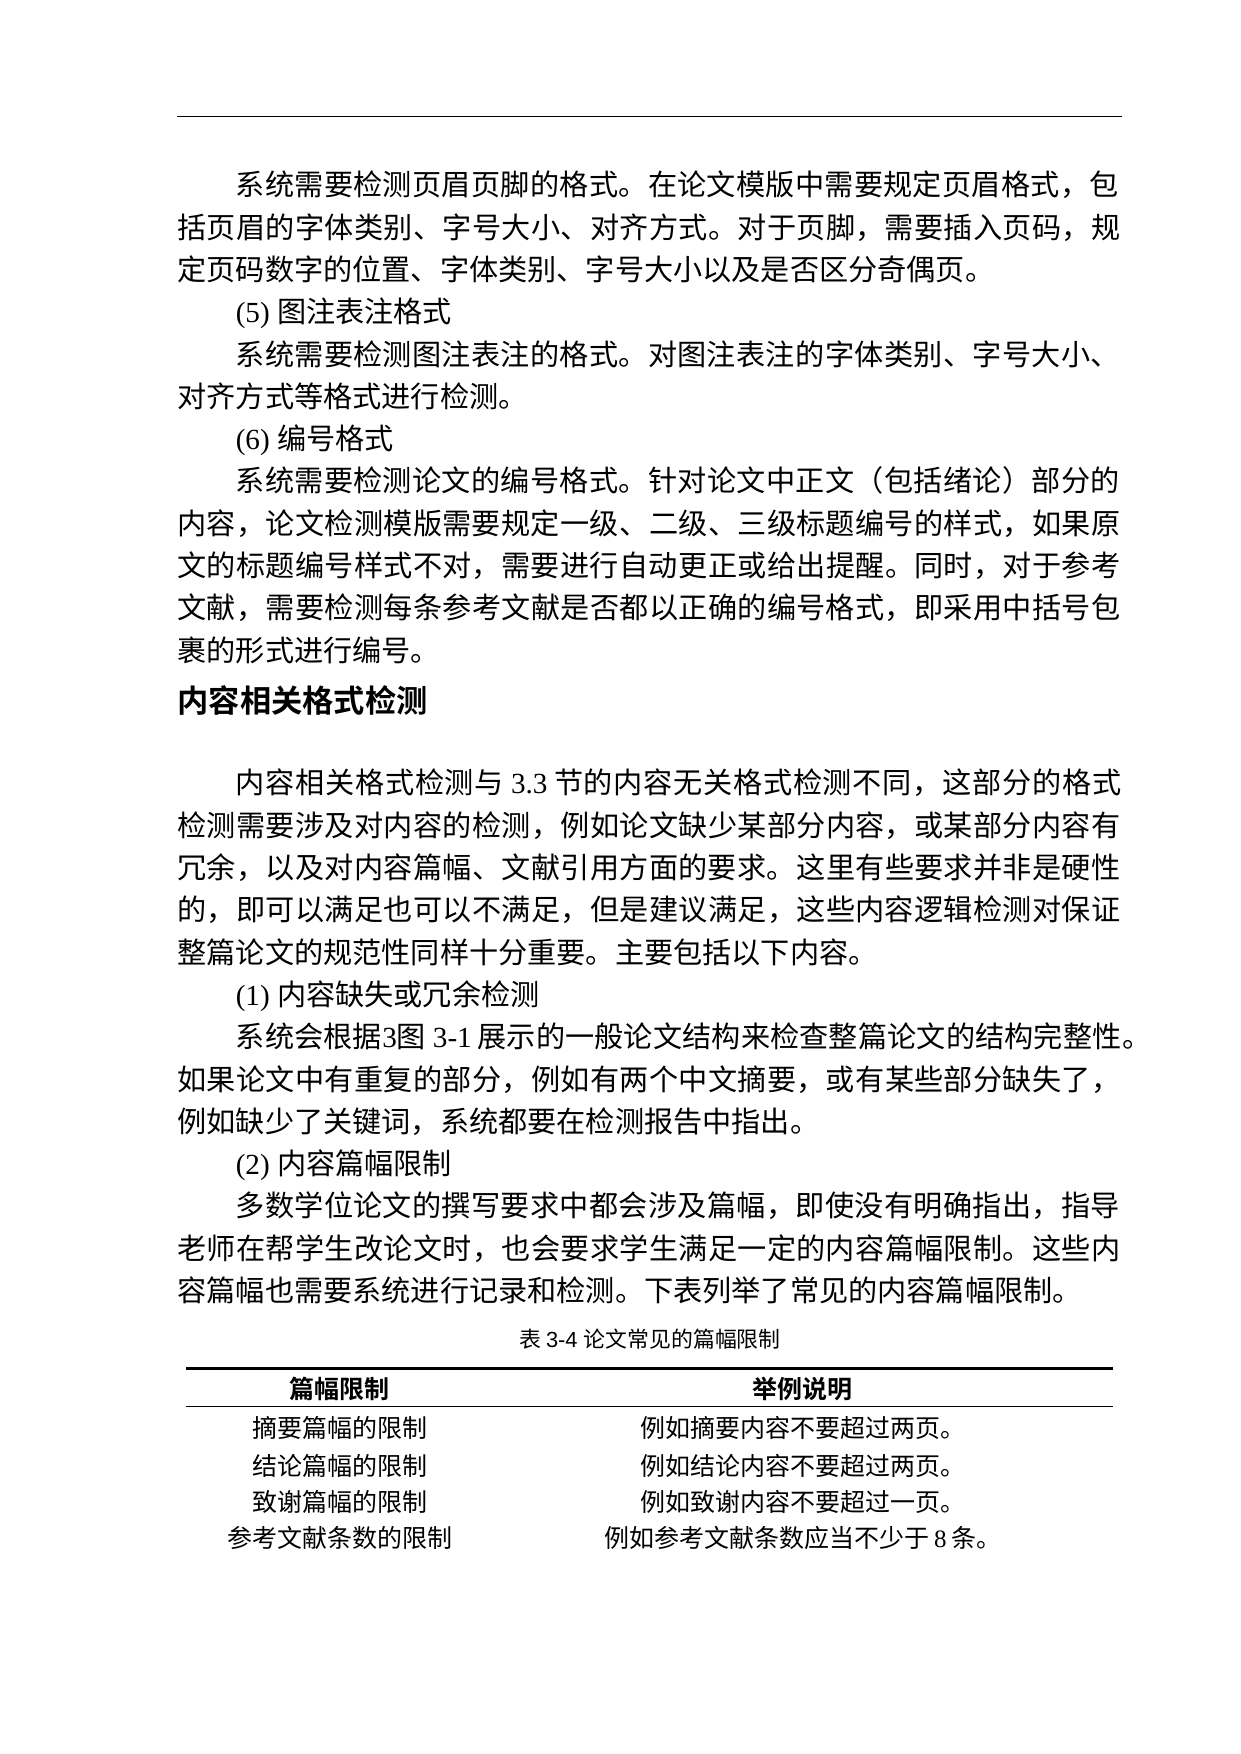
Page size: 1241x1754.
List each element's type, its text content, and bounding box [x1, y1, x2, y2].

list 图注表注格式 [177, 289, 1122, 331]
table_cell 致谢篇幅的限制 [186, 1483, 492, 1519]
list 系统需要检测图注表注的格式。对图注表注的字体类别、字号大小、对齐方式等格式进行检测。 [177, 331, 1122, 416]
list 内容缺失或冗余检测 [177, 972, 1122, 1014]
table_cell 例如摘要内容不要超过两页。 [492, 1407, 1113, 1446]
text 内容相关格式检测与3.3节的内容无关格式检测不同，这部分的格式检测需要涉及对内容的检测，例如论文缺少某部分内容，或某部分内容有冗余，以及对内容篇幅、文献引用方面的要求。这里有些要求并非是硬性的，即可以满足也可以不满足，但是建议满足，这些内容逻辑检测对保证整篇论文的规范性同样十分重要。主要包括以下内容。 [177, 760, 1122, 972]
list 系统需要检测页眉页脚的格式。在论文模版中需要规定页眉格式，包括页眉的字体类别、字号大小、对齐方式。对于页脚，需要插入页码，规定页码数字的位置、字体类别、字号大小以及是否区分奇偶页。 [177, 162, 1122, 289]
subtitle 内容相关格式检测 [177, 676, 1122, 721]
table_header 篇幅限制 [186, 1370, 492, 1406]
table_cell 参考文献条数的限制 [186, 1519, 492, 1555]
text 表 3-4 论文常见的篇幅限制 [177, 1322, 1122, 1354]
table_cell 例如参考文献条数应当不少于8条。 [492, 1519, 1113, 1555]
table_header 举例说明 [492, 1370, 1113, 1406]
list 系统会根据图 3-1展示的一般论文结构来检查整篇论文的结构完整性。如果论文中有重复的部分，例如有两个中文摘要，或有某些部分缺失了，例如缺少了关键词，系统都要在检测报告中指出。 [177, 1014, 1122, 1141]
table_cell 例如结论内容不要超过两页。 [492, 1446, 1113, 1482]
list 编号格式 [177, 416, 1122, 458]
table_cell 例如致谢内容不要超过一页。 [492, 1483, 1113, 1519]
list 内容篇幅限制 [177, 1141, 1122, 1183]
table_cell 摘要篇幅的限制 [186, 1407, 492, 1446]
list 多数学位论文的撰写要求中都会涉及篇幅，即使没有明确指出，指导老师在帮学生改论文时，也会要求学生满足一定的内容篇幅限制。这些内容篇幅也需要系统进行记录和检测。下表列举了常见的内容篇幅限制。 [177, 1183, 1122, 1310]
table_cell 结论篇幅的限制 [186, 1446, 492, 1482]
list 系统需要检测论文的编号格式。针对论文中正文（包括绪论）部分的内容，论文检测模版需要规定一级、二级、三级标题编号的样式，如果原文的标题编号样式不对，需要进行自动更正或给出提醒。同时，对于参考文献，需要检测每条参考文献是否都以正确的编号格式，即采用中括号包裹的形式进行编号。 [177, 458, 1122, 669]
